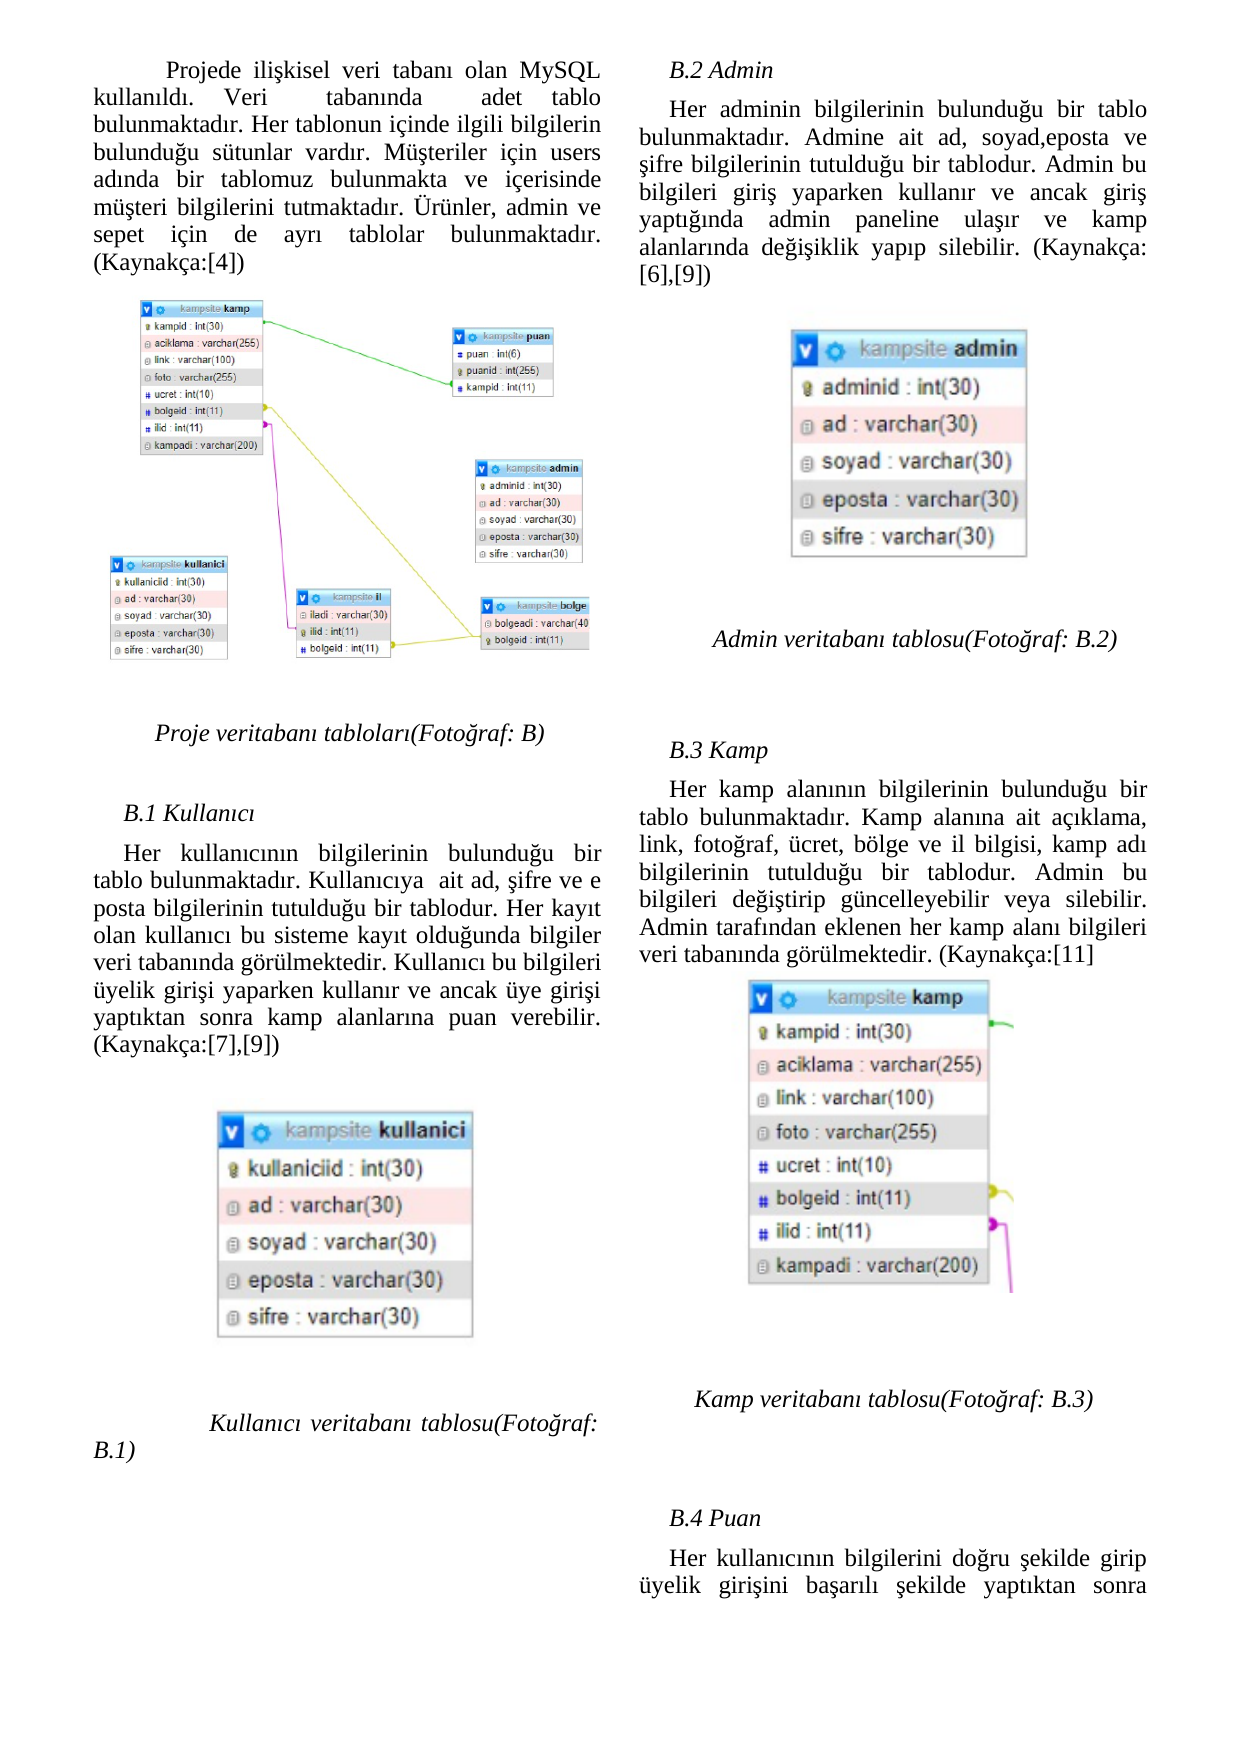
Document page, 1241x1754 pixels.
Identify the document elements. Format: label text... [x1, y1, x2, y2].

text Projede ilişkisel veri tabanı olan MySQL kullanıldı. Veri tabanında adet tablo bulunmaktadır. Her tablonun içinde ilgili bilgilerin bulunduğu sütunlar vardır. Müşteriler için users adında bir tablomuz bulunmakta ve içerisinde müşteri bilgilerini tutmaktadır. Ürünler, admin ve sepet için de ayrı tablolar bulunmaktadır. (Kaynakça:[4]) [93, 56, 601, 275]
picture [107, 295, 590, 668]
text Her kullanıcının bilgilerinin bulunduğu bir tablo bulunmaktadır. Kullanıcıya ait ad, şifre ve e posta bilgilerinin tutulduğu bir tablodur. Her kayıt olan kullanıcı bu sisteme kayıt olduğunda bilgiler veri tabanında görülmektedir. Kullanıcı bu bilgileri üyelik girişi yaparken kullanır ve ancak üye girişi yaptıktan sonra kamp alanlarına puan verebilir.(Kaynakça:[7],[9]) [93, 839, 601, 1058]
text B.4 Puan [639, 1504, 1147, 1532]
text Admin veritabanı tablosu(Fotoğraf: B.2) [639, 626, 1147, 653]
text B.3 Kamp [639, 736, 1147, 763]
picture [212, 1098, 482, 1357]
text Her kamp alanının bilgilerinin bulunduğu bir tablo bulunmaktadır. Kamp alanına ait açıklama, link, fotoğraf, ücret, bölge ve il bilgisi, kamp adı bilgilerinin tutulduğu bir tablodur. Admin bu bilgileri değiştirip güncelleyebilir veya silebilir. Admin tarafından eklenen her kamp alanı bilgileri veri tabanında görülmektedir. (Kaynakça:[11] [639, 776, 1147, 968]
picture [731, 971, 1014, 1293]
text B.2 Admin [639, 56, 1147, 83]
text Kamp veritabanı tablosu(Fotoğraf: B.3) [639, 1385, 1147, 1412]
text Her adminin bilgilerinin bulunduğu bir tablo bulunmaktadır. Admine ait ad, soyad,eposta ve şifre bilgilerinin tutulduğu bir tablodur. Admin bu bilgileri giriş yaparken kullanır ve ancak giriş yaptığında admin paneline ulaşır ve kamp alanlarında değişiklik yapıp silebilir. (Kaynakça:[6],[9]) [639, 96, 1147, 288]
text Kullanıcı veritabanı tablosu(Fotoğraf: B.1) [93, 1409, 601, 1464]
text B.1 Kullanıcı [93, 799, 601, 827]
picture [772, 303, 1048, 574]
text Proje veritabanı tabloları(Fotoğraf: B) [93, 720, 601, 747]
